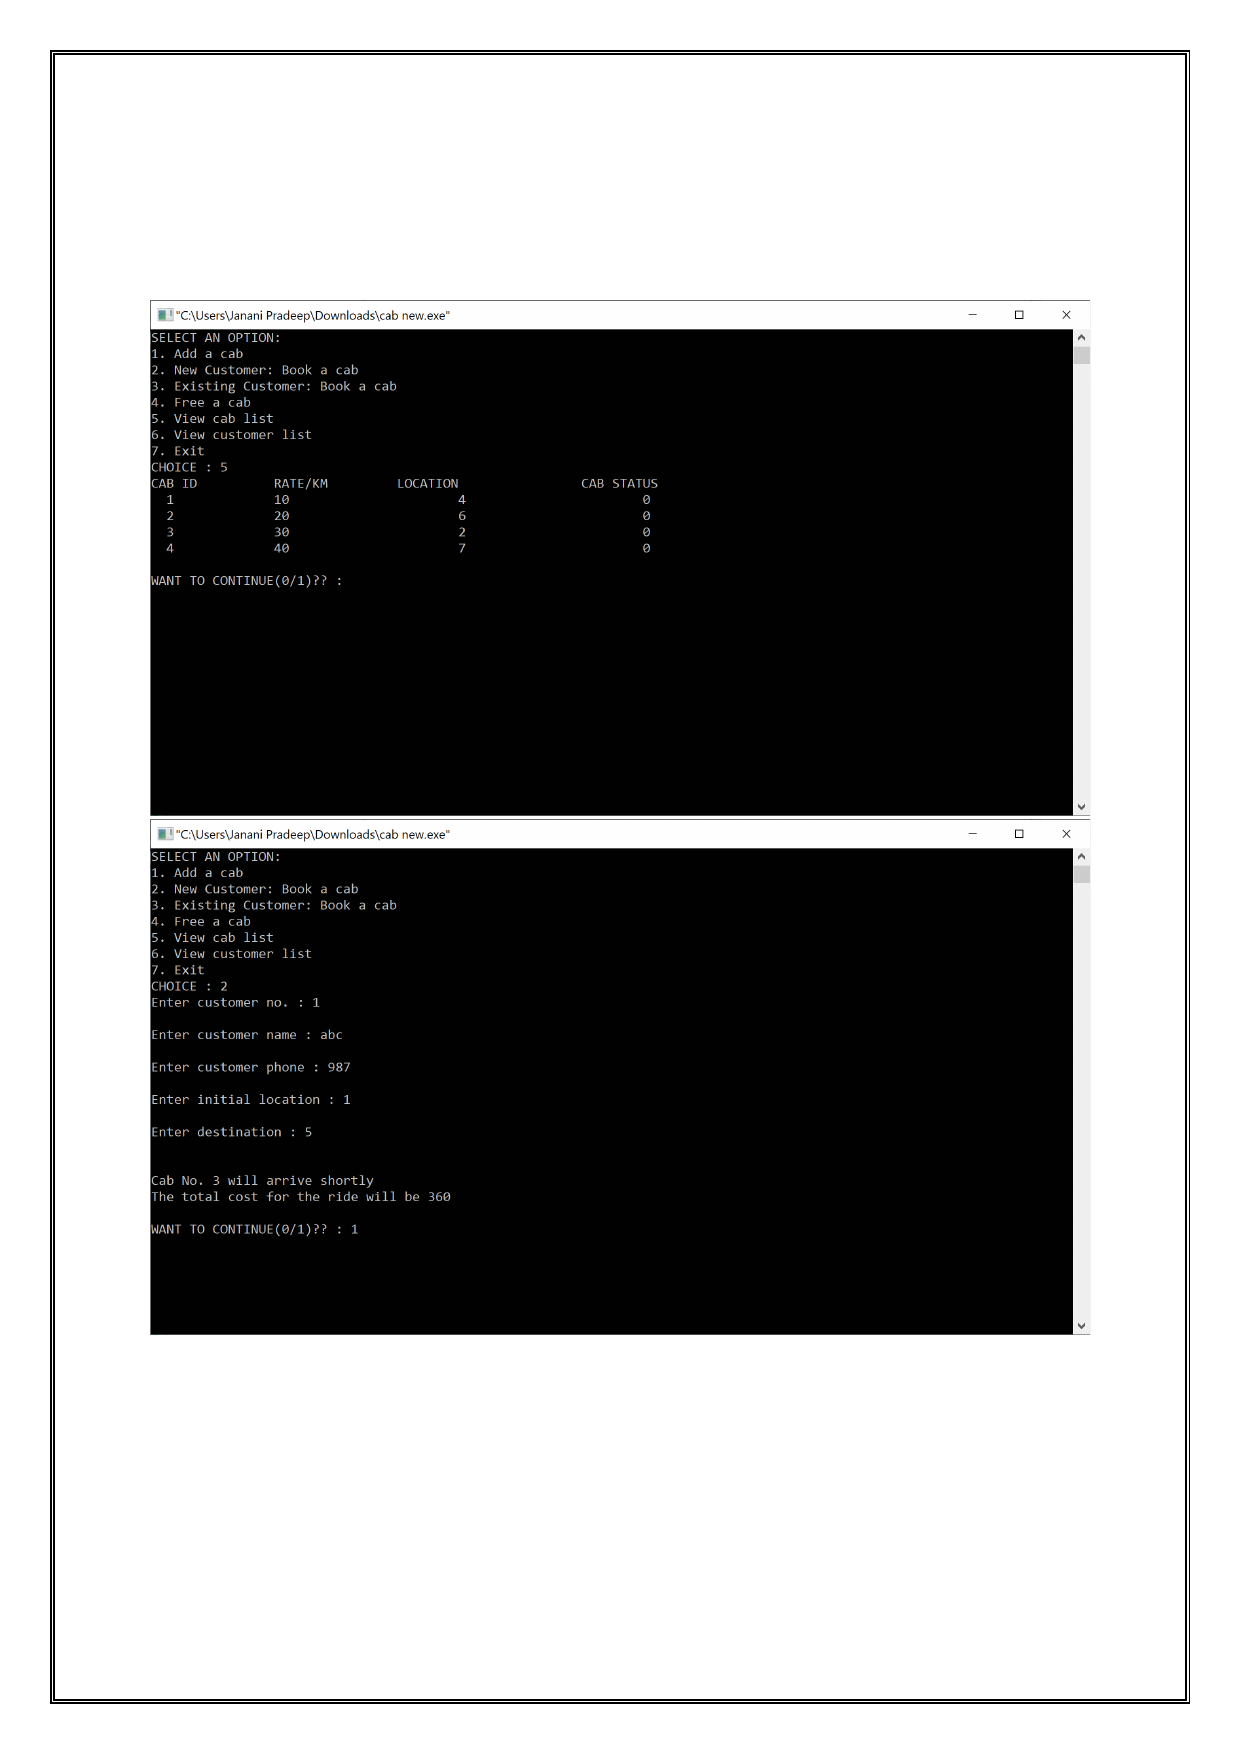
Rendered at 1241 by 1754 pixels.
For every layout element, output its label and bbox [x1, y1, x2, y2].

picture [150, 300, 1091, 816]
picture [150, 819, 1091, 1335]
